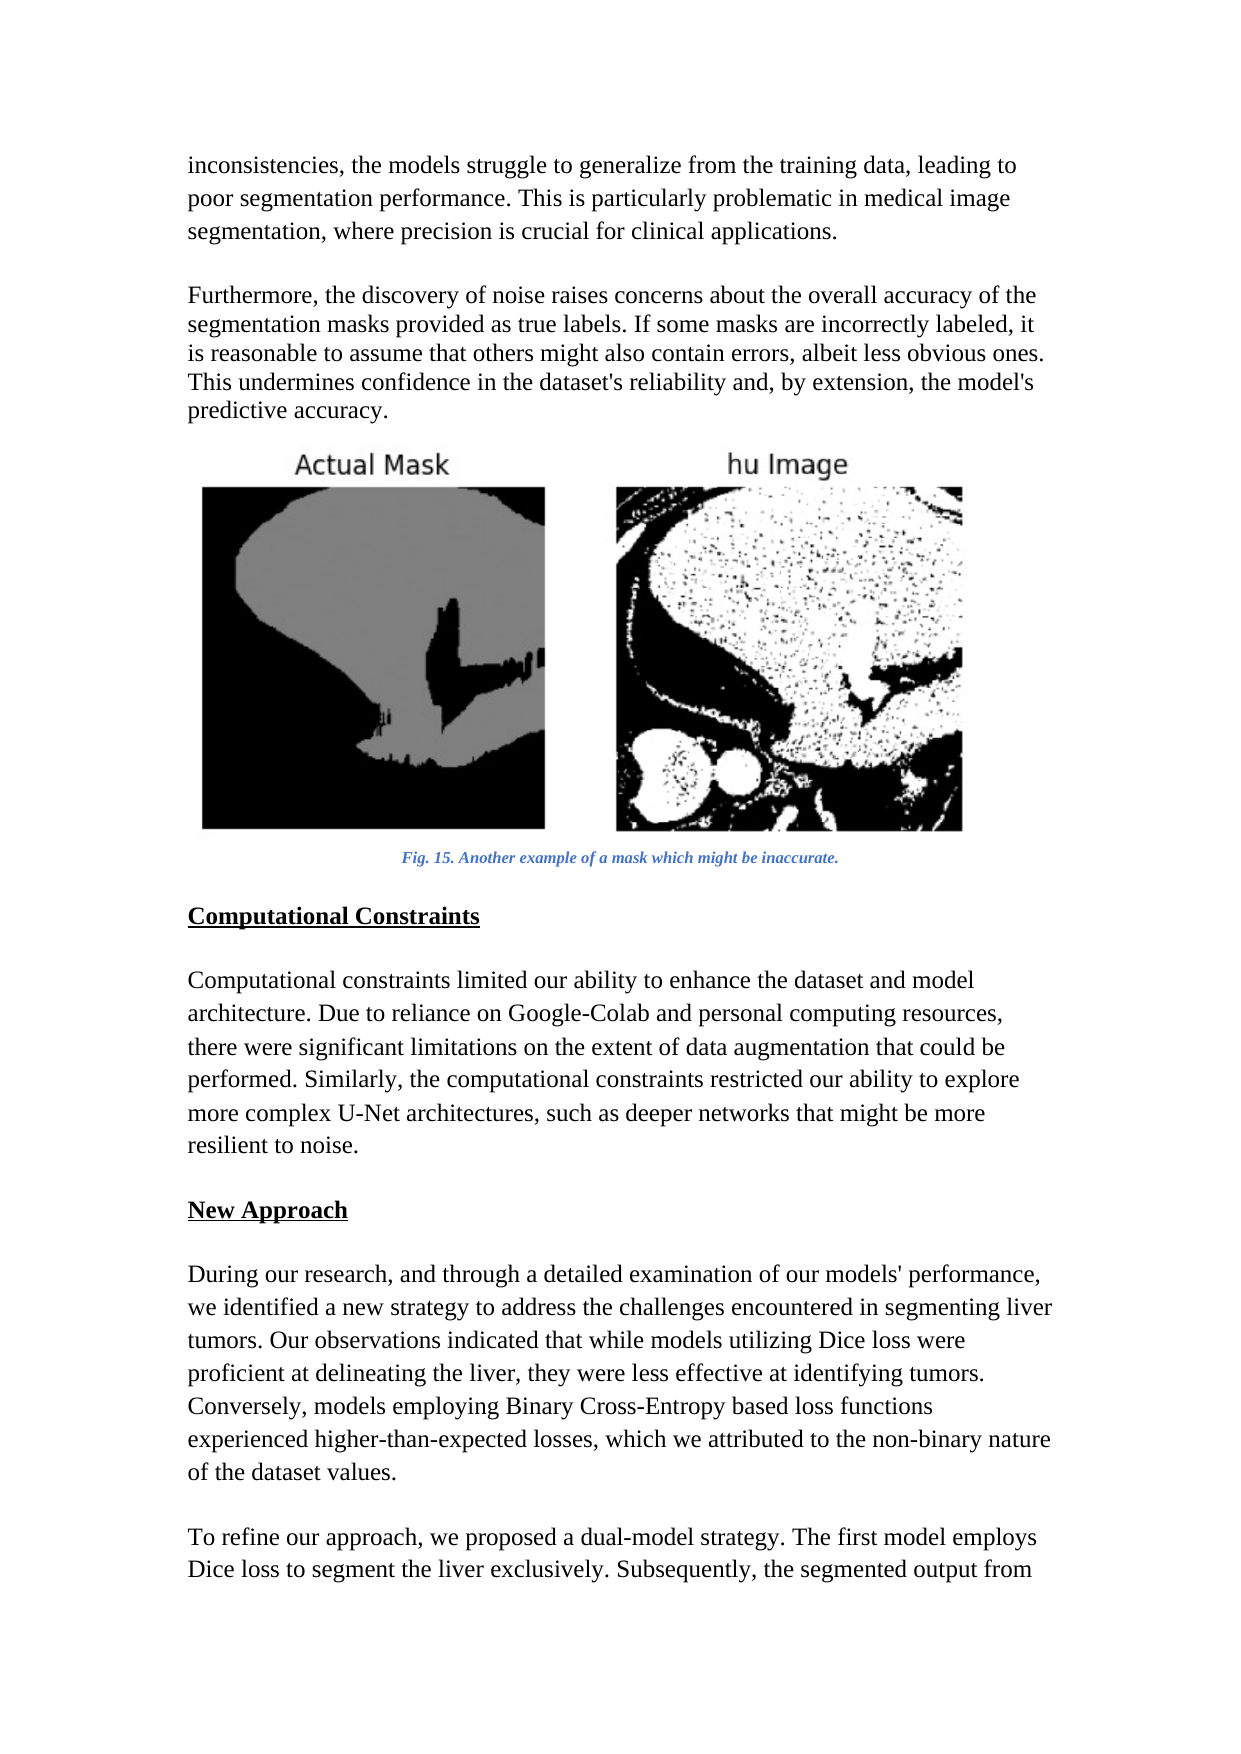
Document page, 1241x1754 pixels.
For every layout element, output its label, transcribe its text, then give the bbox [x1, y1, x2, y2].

picture [187, 444, 556, 837]
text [187, 1522, 1053, 1583]
text Furthermore, the discovery of noise raises concerns about the overall accuracy of the segmentation masks provided as true labels. If some masks are incorrectly labeled, it is reasonable to assume that others might also contain errors, albeit less obvious ones. This undermines confidence in the dataset's reliability and, by extension, the model's predictive accuracy. [187, 280, 1053, 424]
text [187, 150, 1053, 245]
text Computational constraints limited our ability to enhance the dataset and model architecture. Due to reliance on Google-Colab and personal computing resources, there were significant limitations on the extent of data augmentation that could be performed. Similarly, the computational constraints restricted our ability to explore more complex U-Net architectures, such as deeper networks that might be more resilient to noise. [187, 966, 1053, 1159]
text Fig. 15. Another example of a mask which might be inaccurate. [187, 848, 1053, 867]
text During our research, and through a detailed examination of our models' performance, we identified a new strategy to address the challenges encountered in segmenting liver tumors. Our observations indicated that while models utilizing Dice loss were proficient at delineating the liver, they were less effective at identifying tumors. Conversely, models employing Binary Cross-Entropy based loss functions experienced higher-than-expected losses, which we attributed to the non-binary nature of the dataset values. [187, 1259, 1053, 1486]
text New Approach [187, 1195, 1053, 1224]
picture [597, 446, 971, 837]
text Computational Constraints [187, 901, 1053, 930]
